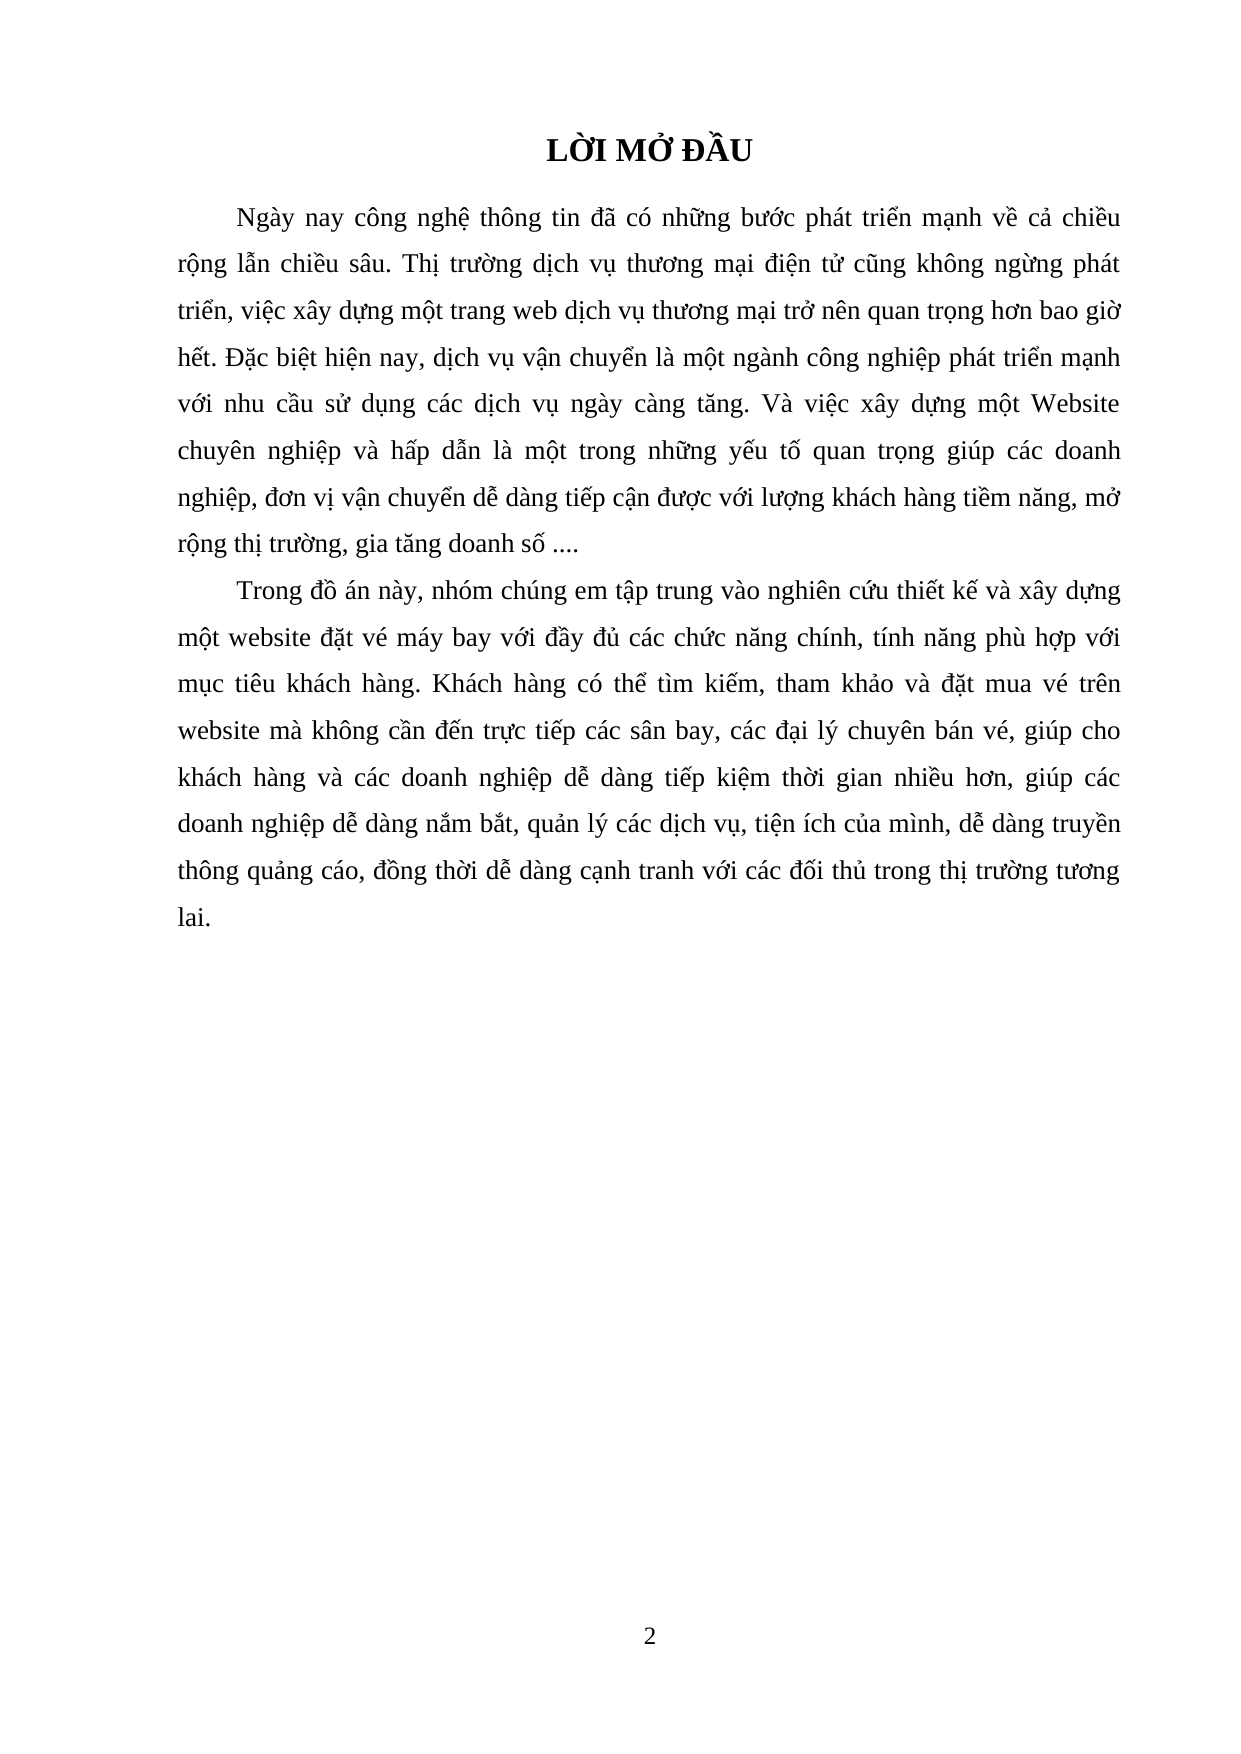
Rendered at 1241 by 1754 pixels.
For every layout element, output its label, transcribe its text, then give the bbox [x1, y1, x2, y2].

text Trong đồ án này, nhóm chúng em tập trung vào nghiên cứu thiết kế và xây dựng một website đặt vé máy bay với đầy đủ các chức năng chính, tính năng phù hợp với mục tiêu khách hàng. Khách hàng có thể tìm kiếm, tham khảo và đặt mua vé trên website mà không cần đến trực tiếp các sân bay, các đại lý chuyên bán vé, giúp cho khách hàng và các doanh nghiệp dễ dàng tiếp kiệm thời gian nhiều hơn, giúp các doanh nghiệp dễ dàng nắm bắt, quản lý các dịch vụ, tiện ích của mình, dễ dàng truyền thông quảng cáo, đồng thời dễ dàng cạnh tranh với các đối thủ trong thị trường tương lai. [177, 574, 1122, 932]
subtitle LỜI MỞ ĐẦU [177, 131, 1122, 169]
text Ngày nay công nghệ thông tin đã có những bước phát triển mạnh về cả chiều rộng lẫn chiều sâu. Thị trường dịch vụ thương mại điện tử cũng không ngừng phát triển, việc xây dựng một trang web dịch vụ thương mại trở nên quan trọng hơn bao giờ hết. Đặc biệt hiện nay, dịch vụ vận chuyển là một ngành công nghiệp phát triển mạnh với nhu cầu sử dụng các dịch vụ ngày càng tăng. Và việc xây dựng một Website chuyên nghiệp và hấp dẫn là một trong những yếu tố quan trọng giúp các doanh nghiệp, đơn vị vận chuyển dễ dàng tiếp cận được với lượng khách hàng tiềm năng, mở rộng thị trường, gia tăng doanh số .... [177, 201, 1122, 558]
